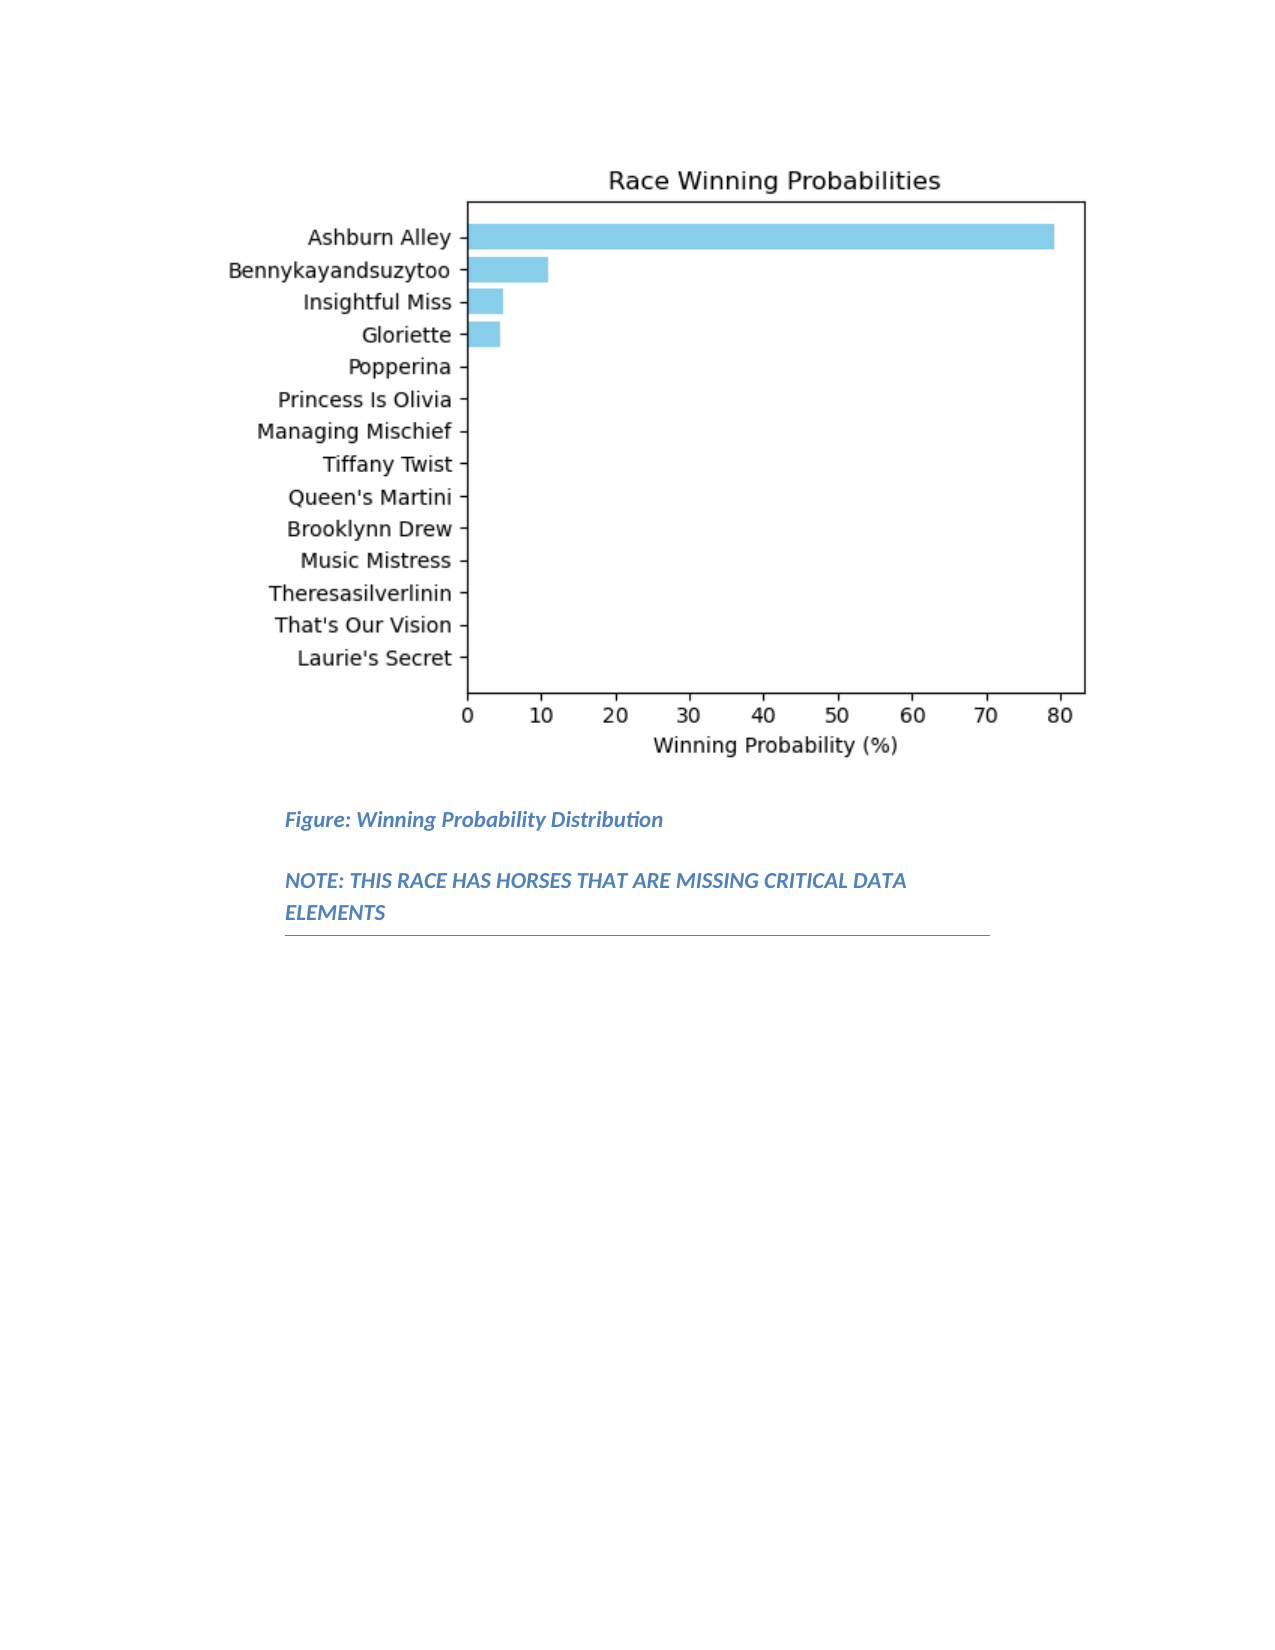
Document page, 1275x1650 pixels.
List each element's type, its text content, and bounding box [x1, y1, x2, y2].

picture [206, 150, 1107, 780]
text Figure: Winning Probability Distribution [285, 805, 990, 833]
text NOTE: THIS RACE HAS HORSES THAT ARE MISSING CRITICAL DATA ELEMENTS [285, 866, 990, 935]
